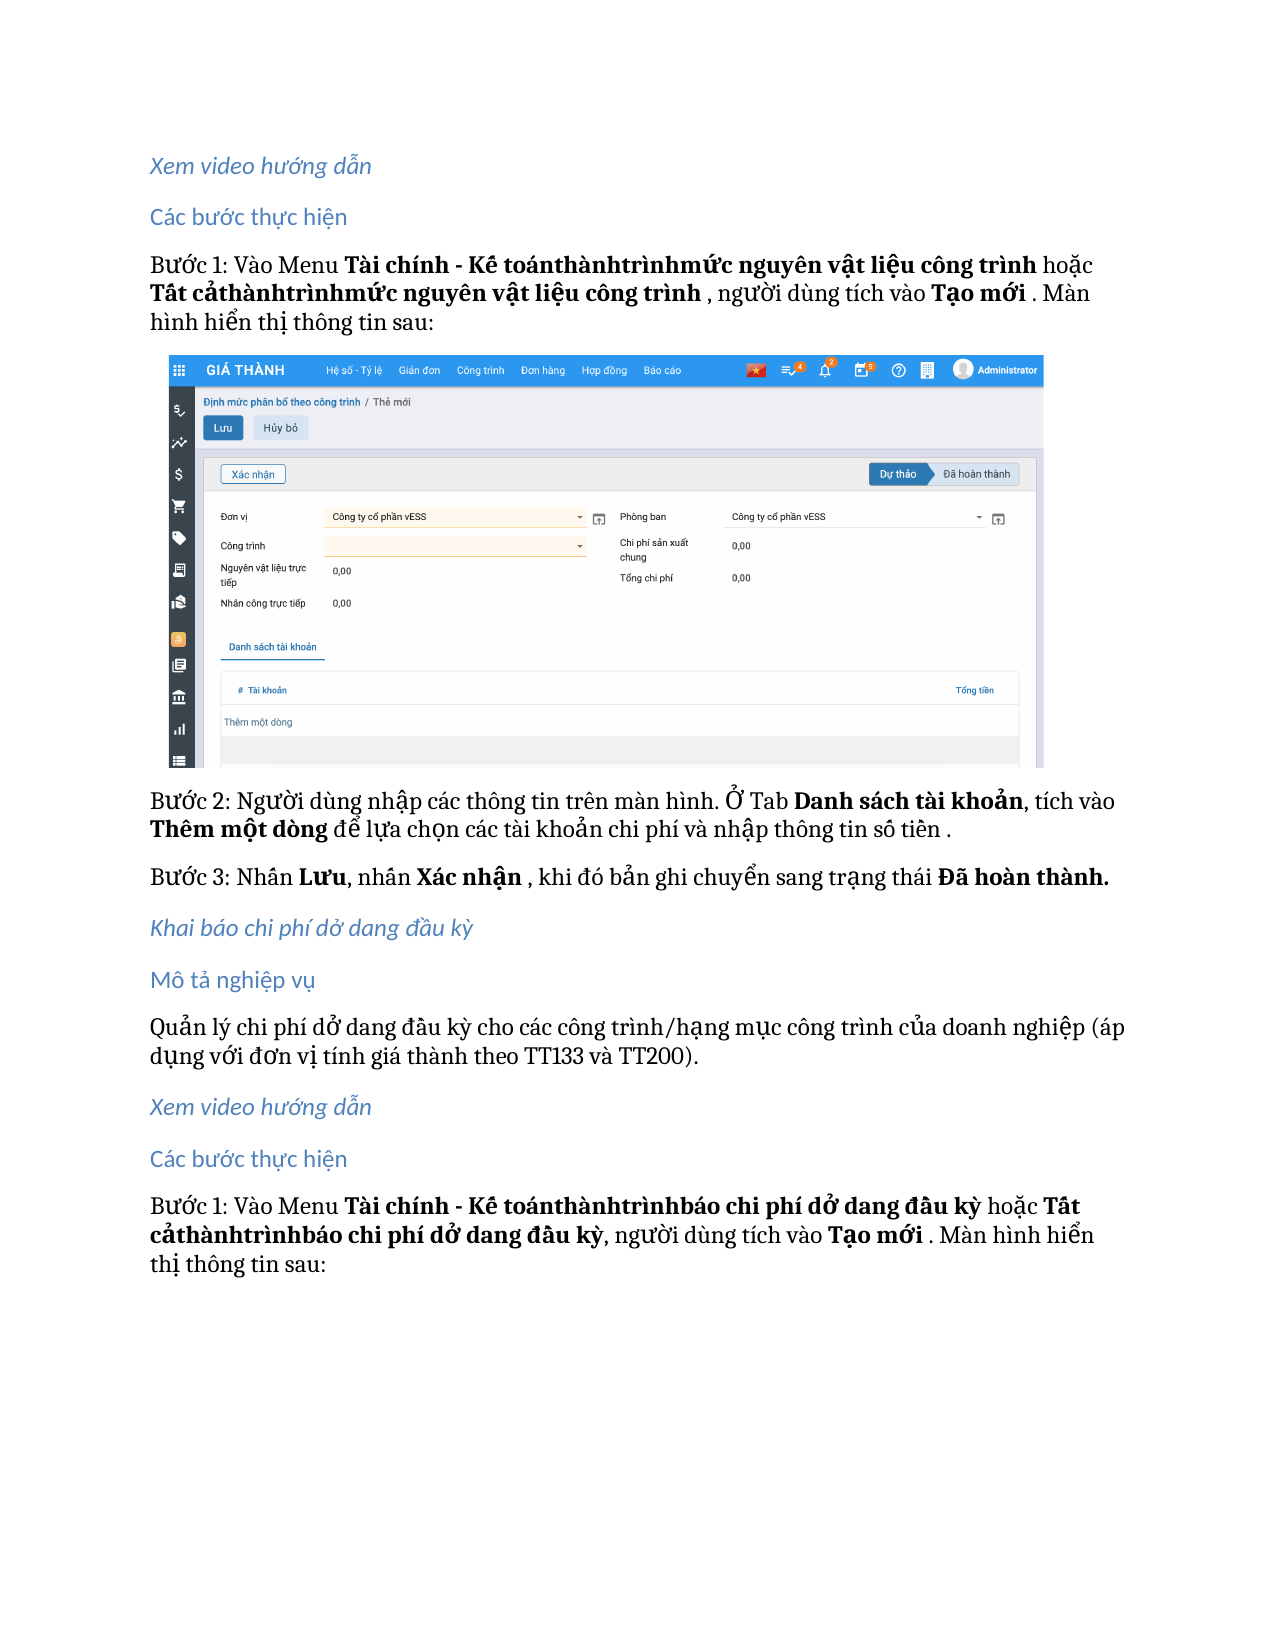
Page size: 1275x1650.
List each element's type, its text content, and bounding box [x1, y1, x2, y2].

text Bước 1: Vào Menu Tài chính - Kế toánthànhtrìnhbáo chi phí dở dang đầu kỳ hoặc Tất cảthànhtrìnhbáo chi phí dở dang đầu kỳ, người dùng tích vào Tạo mới . Màn hình hiển thị thông tin sau: [150, 1192, 1125, 1278]
text Quản lý chi phí dở dang đầu kỳ cho các công trình/hạng mục công trình của doanh nghiệp (áp dụng với đơn vị tính giá thành theo TT133 và TT200). [150, 1013, 1125, 1071]
subtitle Mô tả nghiệp vụ [150, 964, 1125, 994]
subtitle Xem video hướng dẫn [150, 150, 1125, 181]
text Bước 1: Vào Menu Tài chính - Kế toánthànhtrìnhmức nguyên vật liệu công trình hoặc Tất cảthànhtrìnhmức nguyên vật liệu công trình , người dùng tích vào Tạo mới . Màn hình hiển thị thông tin sau: [150, 251, 1125, 337]
picture [168, 355, 1044, 768]
subtitle Các bước thực hiện [150, 1143, 1125, 1173]
text Bước 2: Người dùng nhập các thông tin trên màn hình. Ở Tab Danh sách tài khoản, tích vào Thêm một dòng để lựa chọn các tài khoản chi phí và nhập thông tin số tiền . [150, 787, 1125, 844]
subtitle Xem video hướng dẫn [150, 1091, 1125, 1122]
text Bước 3: Nhấn Lưu, nhấn Xác nhận , khi đó bản ghi chuyển sang trạng thái Đã hoàn thành. [150, 863, 1125, 892]
subtitle Khai báo chi phí dở dang đầu kỳ [150, 912, 1125, 943]
subtitle Các bước thực hiện [150, 201, 1125, 232]
